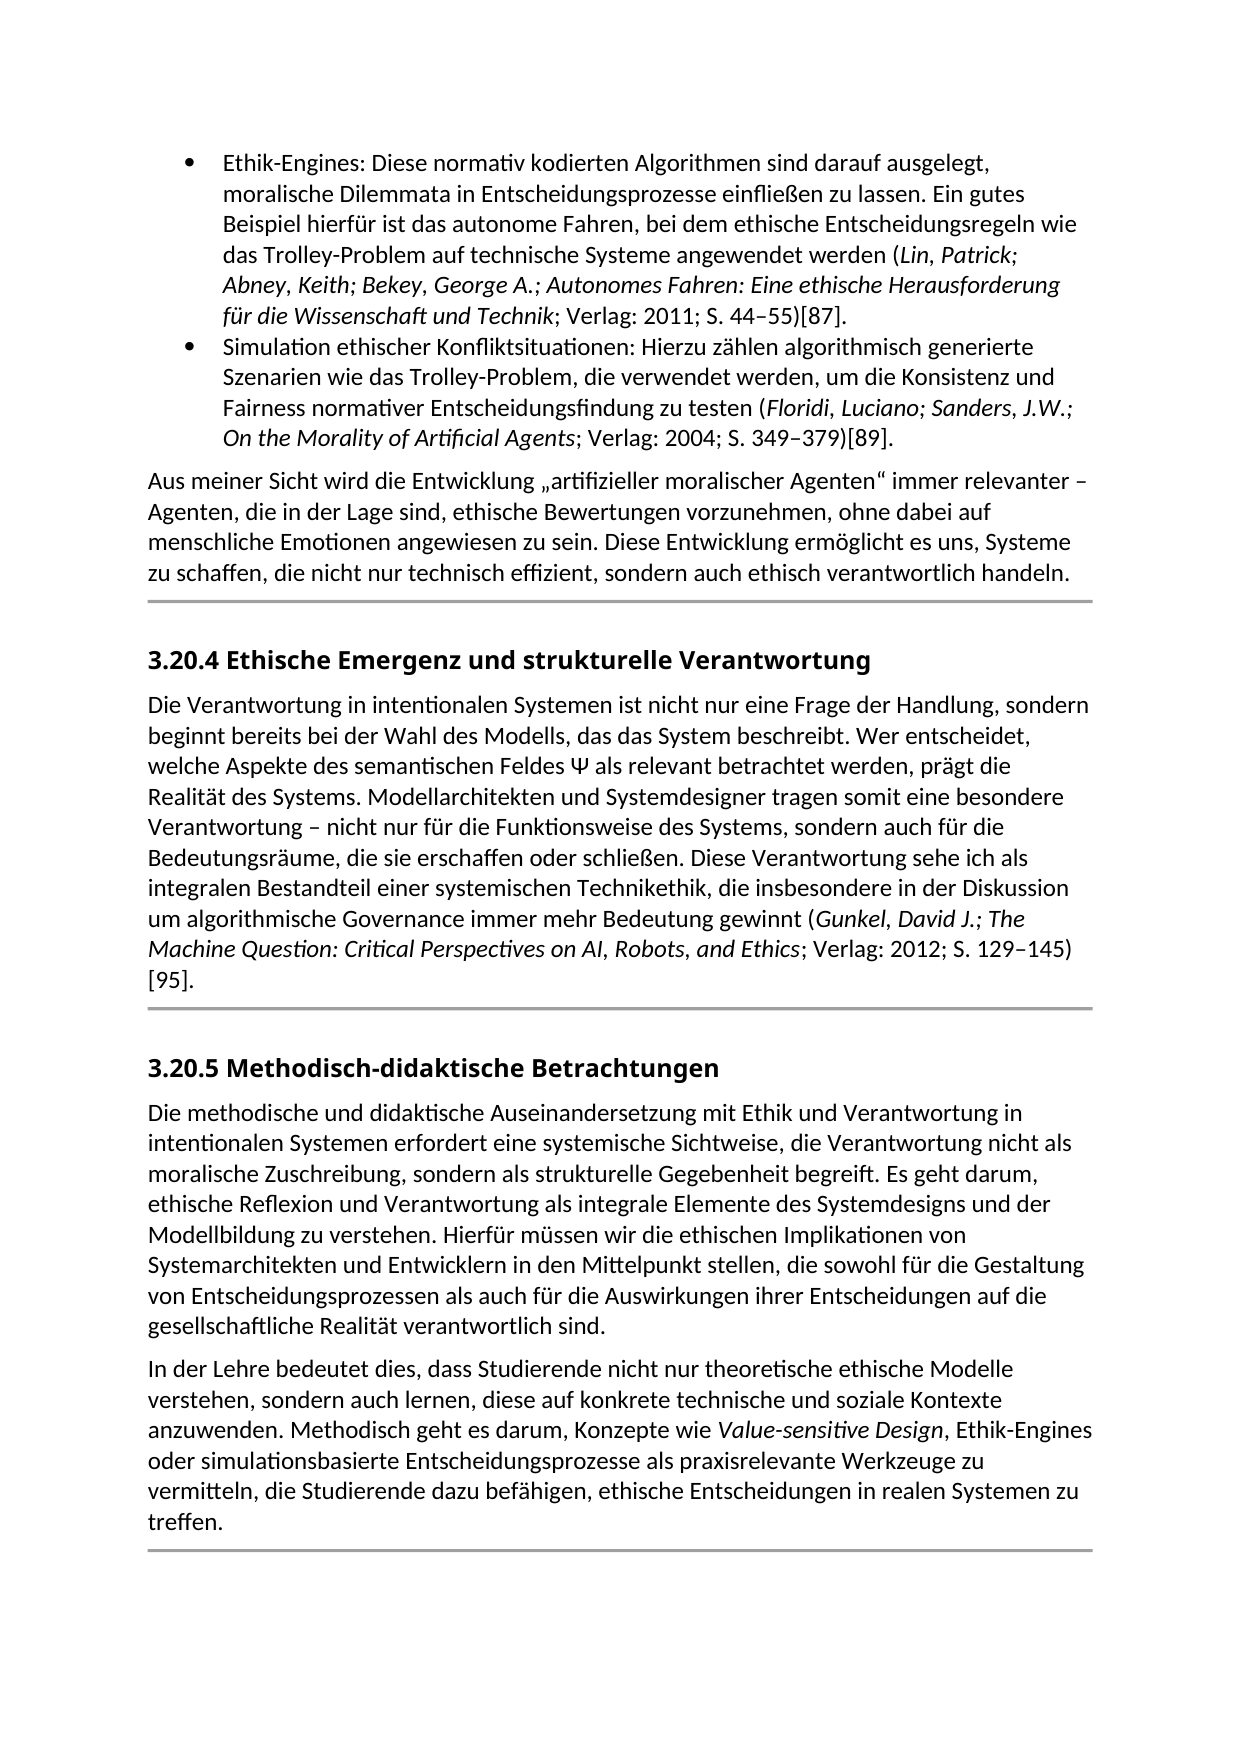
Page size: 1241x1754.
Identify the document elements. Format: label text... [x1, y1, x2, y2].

text In der Lehre bedeutet dies, dass Studierende nicht nur theoretische ethische Modelle verstehen, sondern auch lernen, diese auf konkrete technische und soziale Kontexte anzuwenden. Methodisch geht es darum, Konzepte wie Value-sensitive Design, Ethik-Engines oder simulationsbasierte Entscheidungsprozesse als praxisrelevante Werkzeuge zu vermitteln, die Studierende dazu befähigen, ethische Entscheidungen in realen Systemen zu treffen. [148, 1353, 1093, 1537]
subtitle 3.20.4 Ethische Emergenz und strukturelle Verantwortung [148, 643, 1093, 677]
subtitle 3.20.5 Methodisch-didaktische Betrachtungen [148, 1050, 1093, 1084]
text Die methodische und didaktische Auseinandersetzung mit Ethik und Verantwortung in intentionalen Systemen erfordert eine systemische Sichtweise, die Verantwortung nicht als moralische Zuschreibung, sondern als strukturelle Gegebenheit begreift. Es geht darum, ethische Reflexion und Verantwortung als integrale Elemente des Systemdesigns und der Modellbildung zu verstehen. Hierfür müssen wir die ethischen Implikationen von Systemarchitekten und Entwicklern in den Mittelpunkt stellen, die sowohl für die Gestaltung von Entscheidungsprozessen als auch für die Auswirkungen ihrer Entscheidungen auf die gesellschaftliche Realität verantwortlich sind. [148, 1097, 1093, 1341]
text Die Verantwortung in intentionalen Systemen ist nicht nur eine Frage der Handlung, sondern beginnt bereits bei der Wahl des Modells, das das System beschreibt. Wer entscheidet, welche Aspekte des semantischen Feldes Ψ als relevant betrachtet werden, prägt die Realität des Systems. Modellarchitekten und Systemdesigner tragen somit eine besondere Verantwortung – nicht nur für die Funktionsweise des Systems, sondern auch für die Bedeutungsräume, die sie erschaffen oder schließen. Diese Verantwortung sehe ich als integralen Bestandteil einer systemischen Technikethik, die insbesondere in der Diskussion um algorithmische Governance immer mehr Bedeutung gewinnt (Gunkel, David J.; The Machine Question: Critical Perspectives on AI, Robots, and Ethics; Verlag: 2012; S. 129–145)[95]. [148, 689, 1093, 995]
list Simulation ethischer Konfliktsituationen: Hierzu zählen algorithmisch generierte Szenarien wie das Trolley-Problem, die verwendet werden, um die Konsistenz und Fairness normativer Entscheidungsfindung zu testen (Floridi, Luciano; Sanders, J.W.; On the Morality of Artificial Agents; Verlag: 2004; S. 349–379)[89]. [185, 331, 1093, 453]
text Aus meiner Sicht wird die Entwicklung „artifizieller moralischer Agenten“ immer relevanter – Agenten, die in der Lage sind, ethische Bewertungen vorzunehmen, ohne dabei auf menschliche Emotionen angewiesen zu sein. Diese Entwicklung ermöglicht es uns, Systeme zu schaffen, die nicht nur technisch effizient, sondern auch ethisch verantwortlich handeln. [148, 465, 1093, 587]
list Ethik-Engines: Diese normativ kodierten Algorithmen sind darauf ausgelegt, moralische Dilemmata in Entscheidungsprozesse einfließen zu lassen. Ein gutes Beispiel hierfür ist das autonome Fahren, bei dem ethische Entscheidungsregeln wie das Trolley-Problem auf technische Systeme angewendet werden (Lin, Patrick; Abney, Keith; Bekey, George A.; Autonomes Fahren: Eine ethische Herausforderung für die Wissenschaft und Technik; Verlag: 2011; S. 44–55)[87]. [185, 148, 1093, 331]
